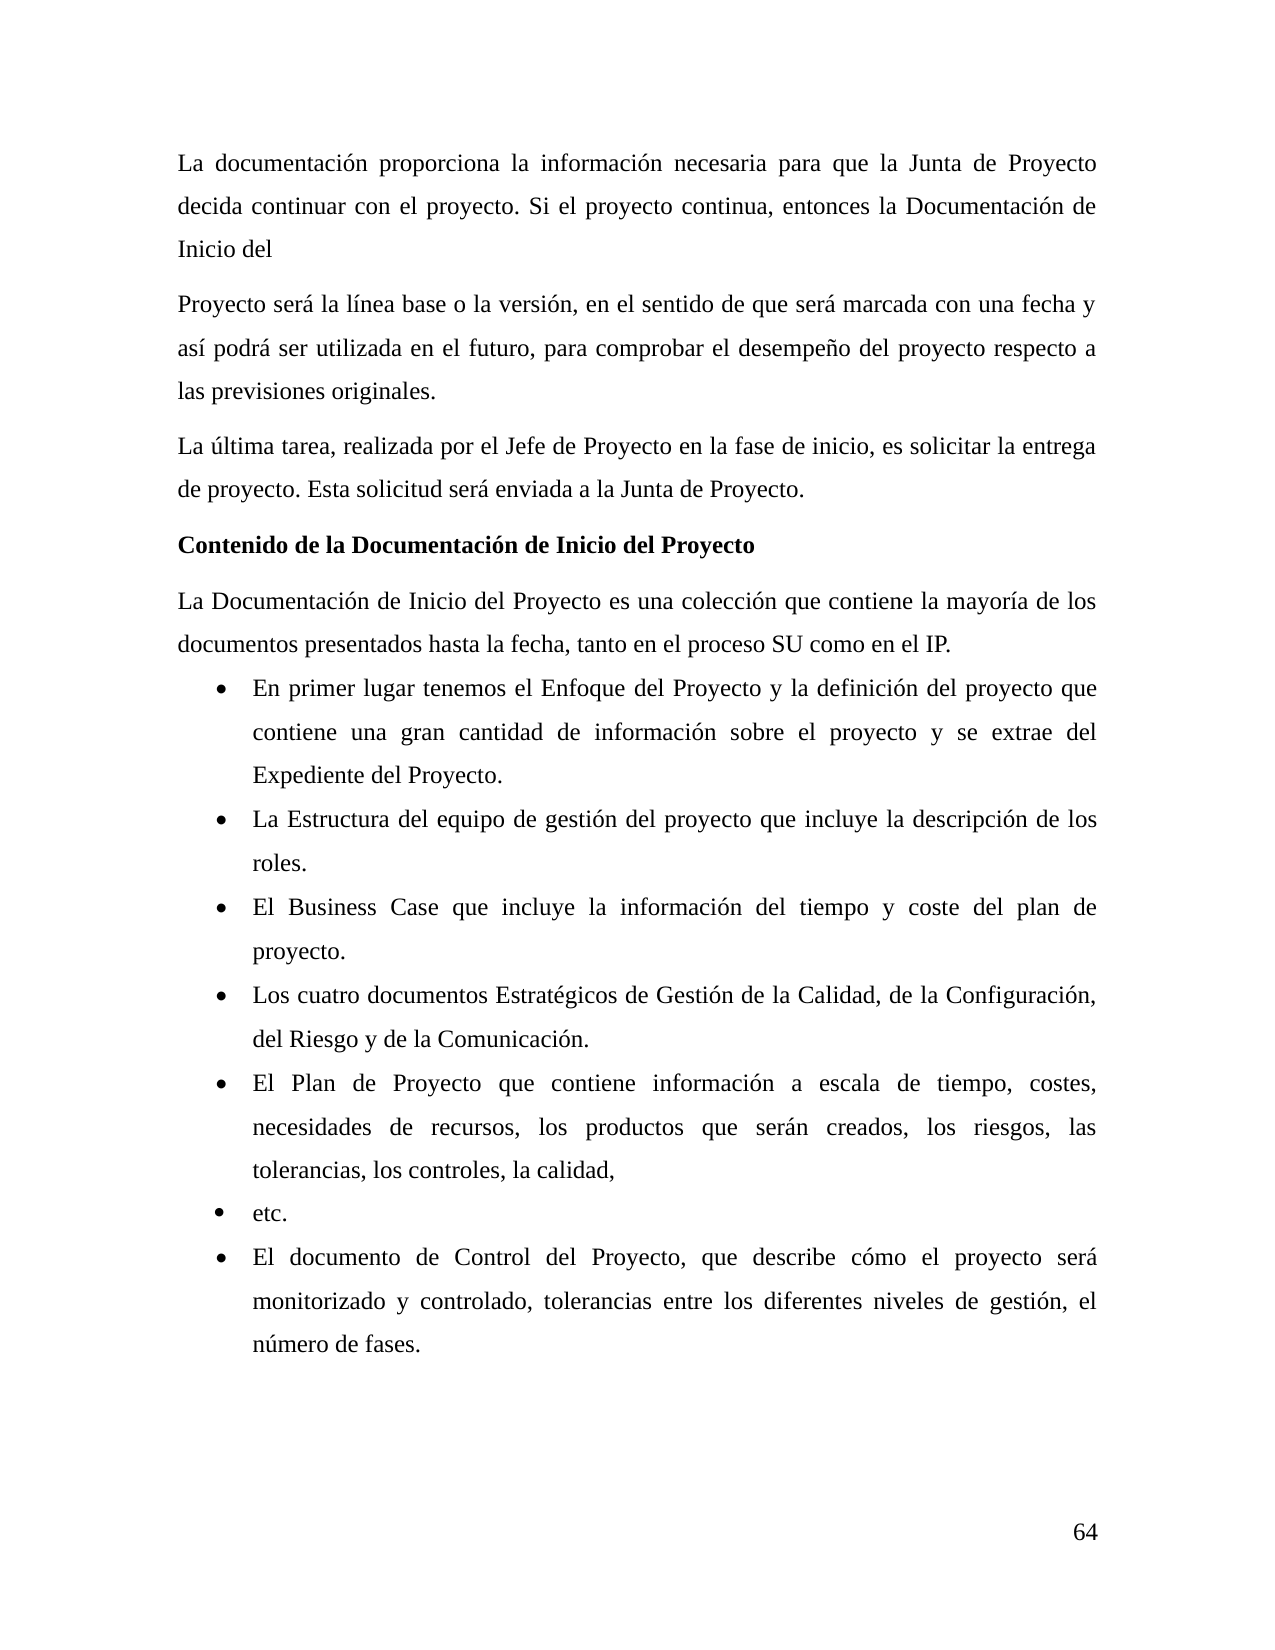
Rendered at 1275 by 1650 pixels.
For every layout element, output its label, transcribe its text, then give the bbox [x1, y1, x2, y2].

list El documento de Control del Proyecto, que describe cómo el proyecto será monitorizado y controlado, tolerancias entre los diferentes niveles de gestión, el número de fases. [215, 1241, 1098, 1358]
text La documentación proporciona la información necesaria para que la Junta de Proyecto decida continuar con el proyecto. Si el proyecto continua, entonces la Documentación de Inicio del [177, 148, 1098, 263]
list En primer lugar tenemos el Enfoque del Proyecto y la definición del proyecto que contiene una gran cantidad de información sobre el proyecto y se extrae del Expediente del Proyecto. [215, 672, 1098, 789]
list Los cuatro documentos Estratégicos de Gestión de la Calidad, de la Configuración, del Riesgo y de la Comunicación. [215, 979, 1098, 1053]
text Contenido de la Documentación de Inicio del Proyecto [177, 530, 1098, 559]
list El Plan de Proyecto que contiene información a escala de tiempo, costes, necesidades de recursos, los productos que serán creados, los riesgos, las tolerancias, los controles, la calidad, [215, 1067, 1098, 1184]
text La última tarea, realizada por el Jefe de Proyecto en la fase de inicio, es solicitar la entrega de proyecto. Esta solicitud será enviada a la Junta de Proyecto. [177, 431, 1098, 503]
list etc. [215, 1198, 1098, 1227]
list La Estructura del equipo de gestión del proyecto que incluye la descripción de los roles. [215, 803, 1098, 877]
list El Business Case que incluye la información del tiempo y coste del plan de proyecto. [215, 891, 1098, 965]
text La Documentación de Inicio del Proyecto es una colección que contiene la mayoría de los documentos presentados hasta la fecha, tanto en el proceso SU como en el IP. [177, 586, 1098, 658]
text Proyecto será la línea base o la versión, en el sentido de que será marcada con una fecha y así podrá ser utilizada en el futuro, para comprobar el desempeño del proyecto respecto a las previsiones originales. [177, 289, 1098, 404]
